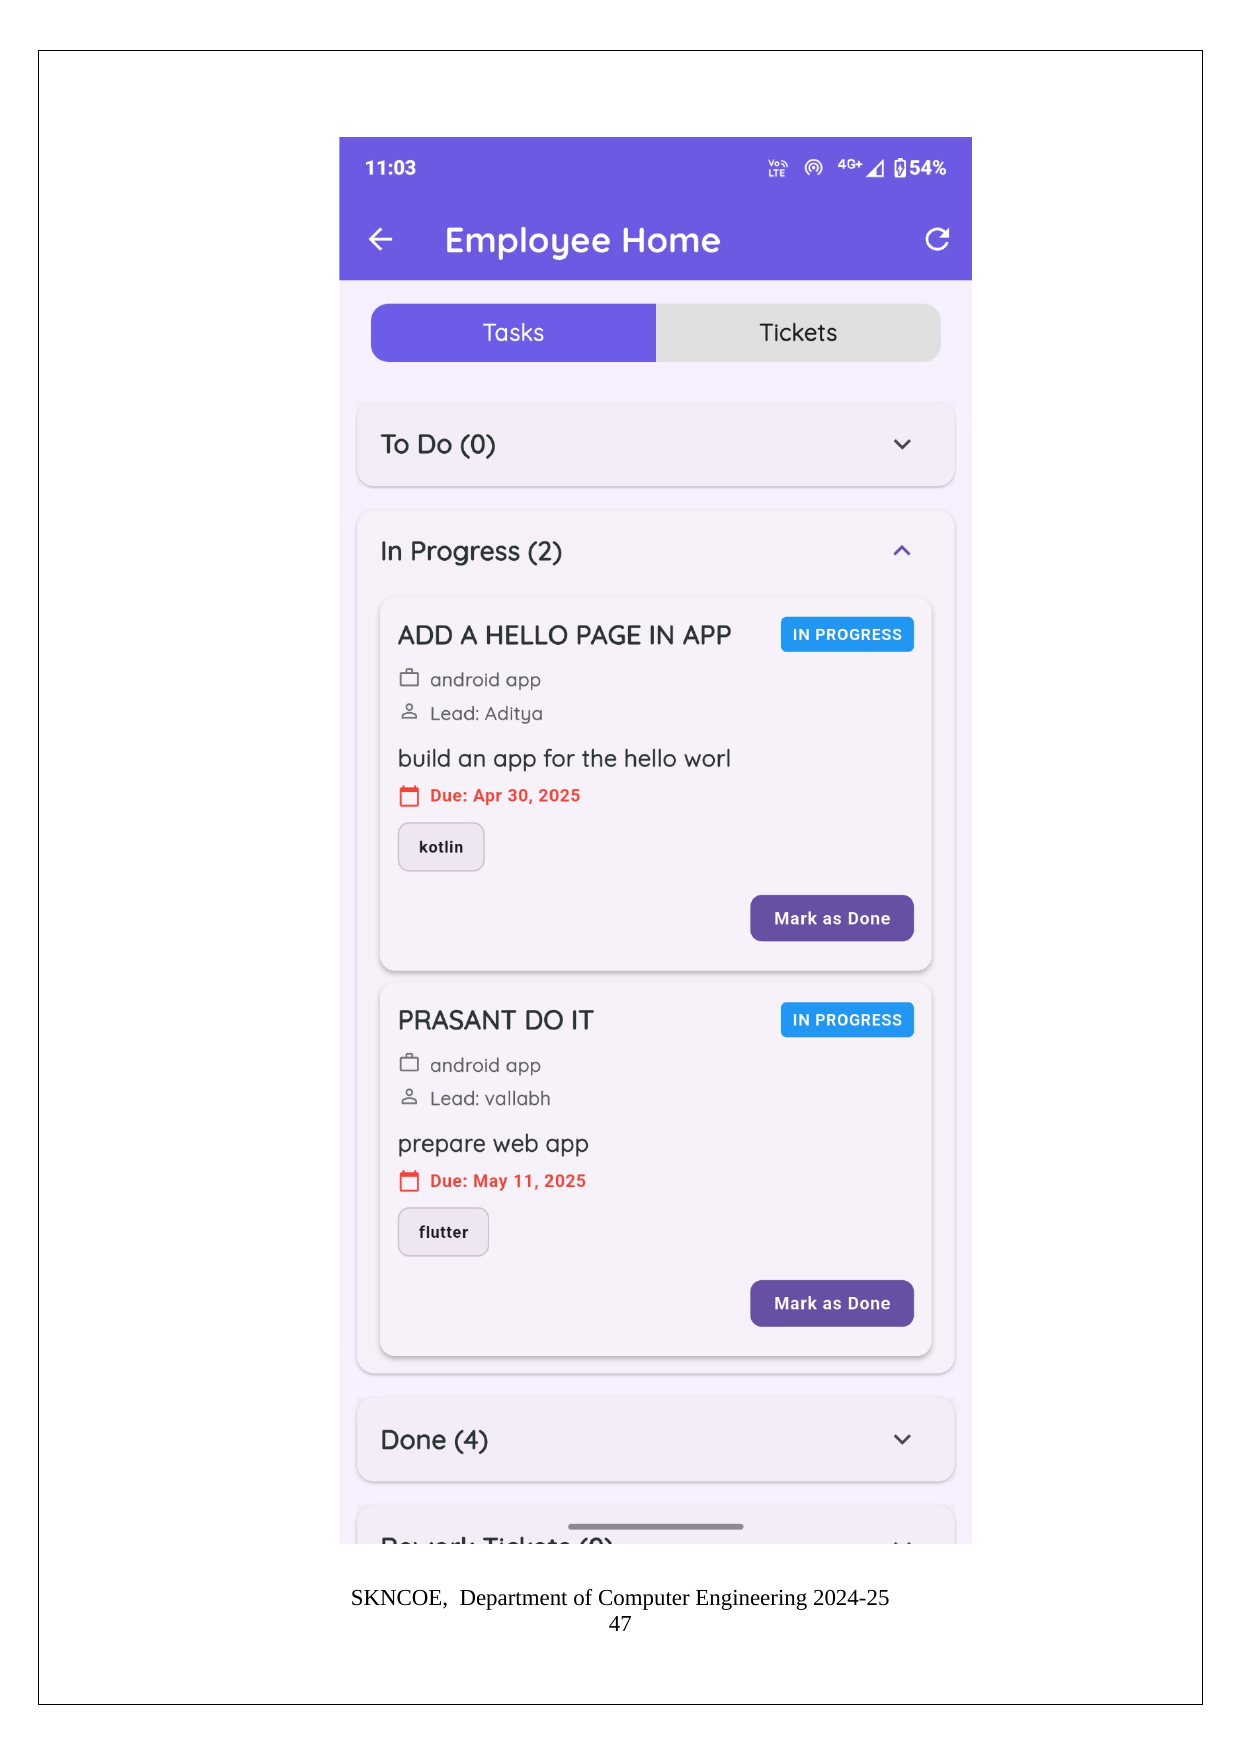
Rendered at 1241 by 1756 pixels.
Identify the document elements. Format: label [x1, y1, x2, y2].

picture [339, 137, 972, 1544]
